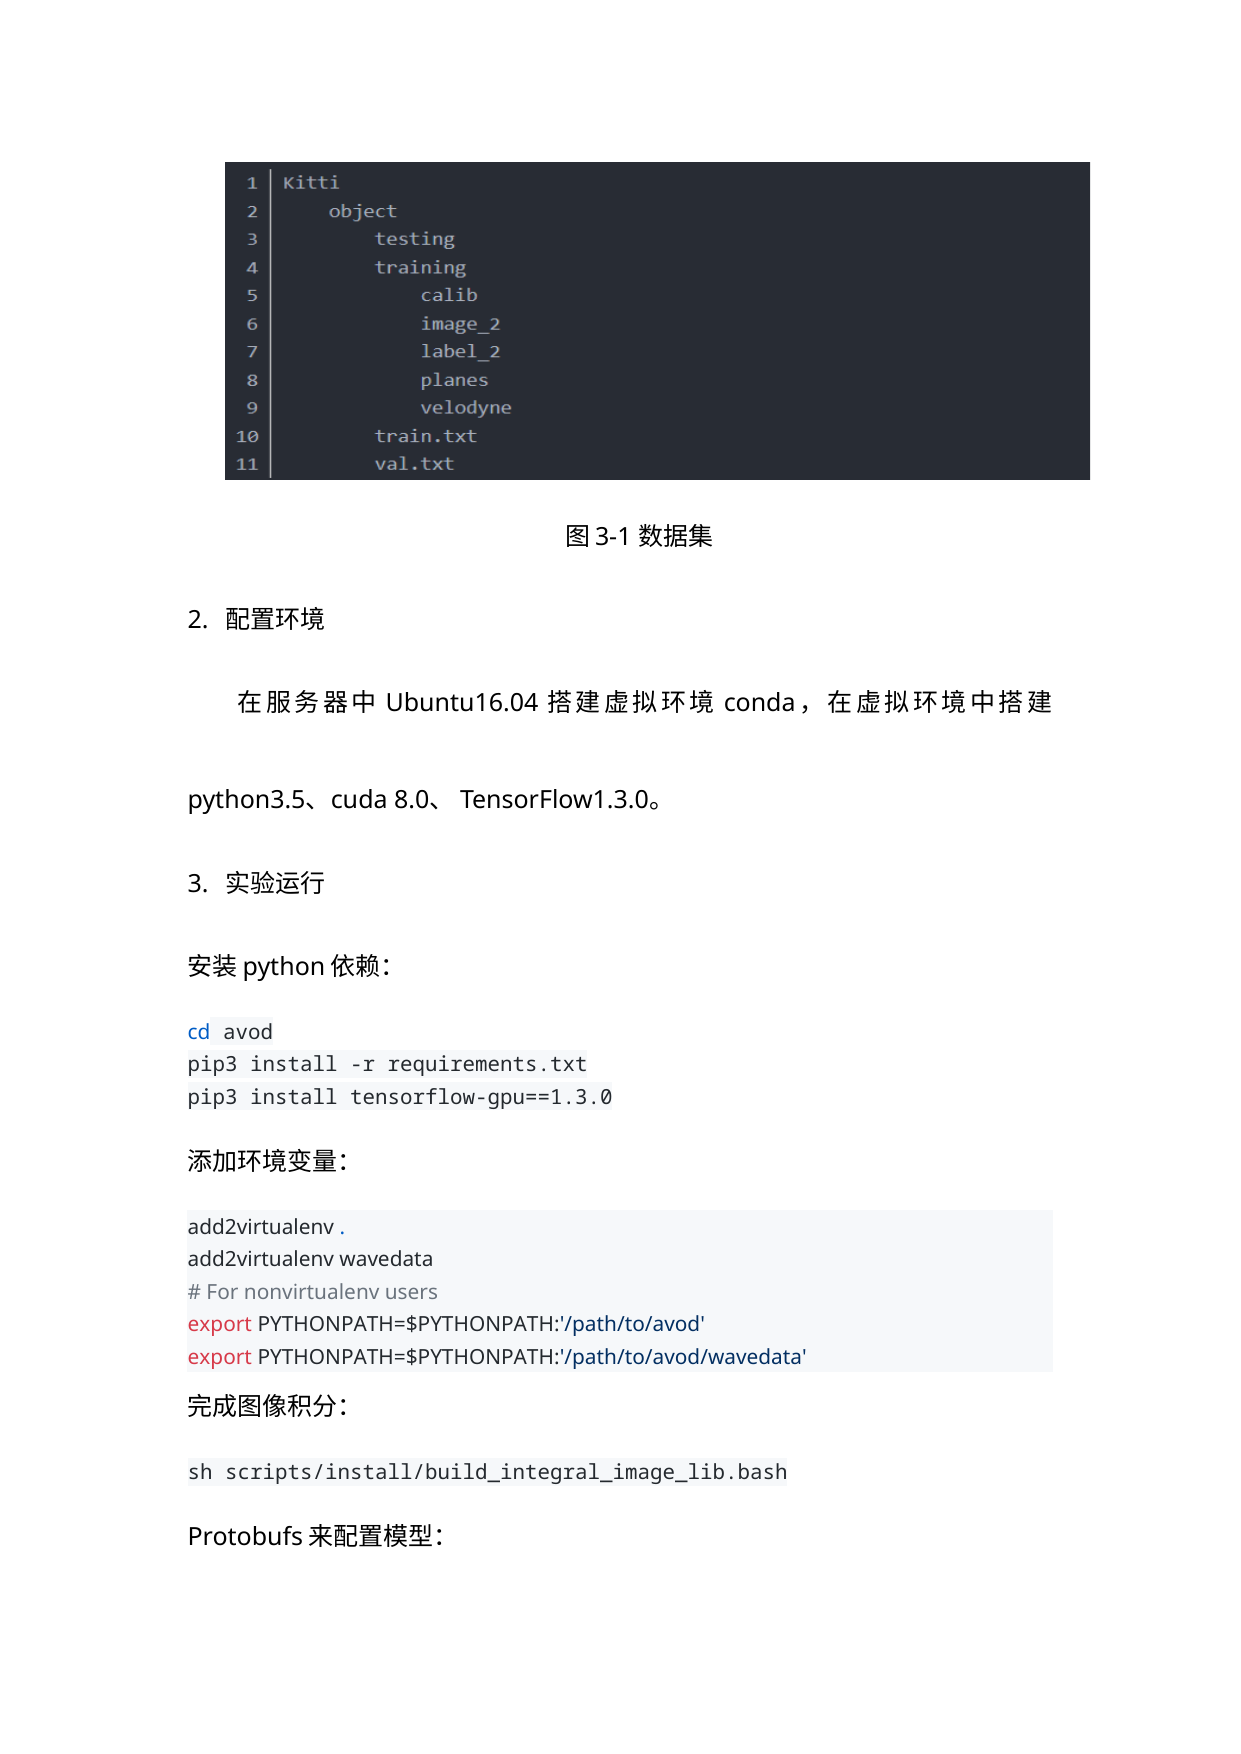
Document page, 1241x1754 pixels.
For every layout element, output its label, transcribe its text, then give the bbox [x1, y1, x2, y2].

text 添加环境变量： [187, 1127, 1053, 1192]
list 图3-1 数据集 [225, 502, 1053, 567]
text pip3 install -r requirements.txt [187, 1047, 1053, 1080]
list 实验运行 [187, 849, 1053, 914]
text 完成图像积分： [187, 1372, 1053, 1437]
text Protobufs来配置模型： [187, 1502, 1053, 1567]
text 在服务器中Ubuntu16.04搭建虚拟环境conda，在虚拟环境中搭建python3.5、cuda 8.0、 TensorFlow1.3.0。 [187, 668, 1053, 831]
text add2virtualenv . [187, 1210, 1053, 1242]
text add2virtualenv wavedata [187, 1242, 1053, 1275]
list 配置环境 [187, 585, 1053, 650]
text 安装python依赖： [187, 932, 1053, 997]
text # For nonvirtualenv users [187, 1275, 1053, 1307]
text sh scripts/install/build_integral_image_lib.bash [187, 1455, 1053, 1488]
text export PYTHONPATH=$PYTHONPATH:'/path/to/avod' [187, 1307, 1053, 1340]
text pip3 install tensorflow-gpu==1.3.0 [187, 1080, 1053, 1112]
text cd avod [187, 1015, 1053, 1047]
text export PYTHONPATH=$PYTHONPATH:'/path/to/avod/wavedata' [187, 1340, 1053, 1372]
picture [225, 162, 1091, 480]
